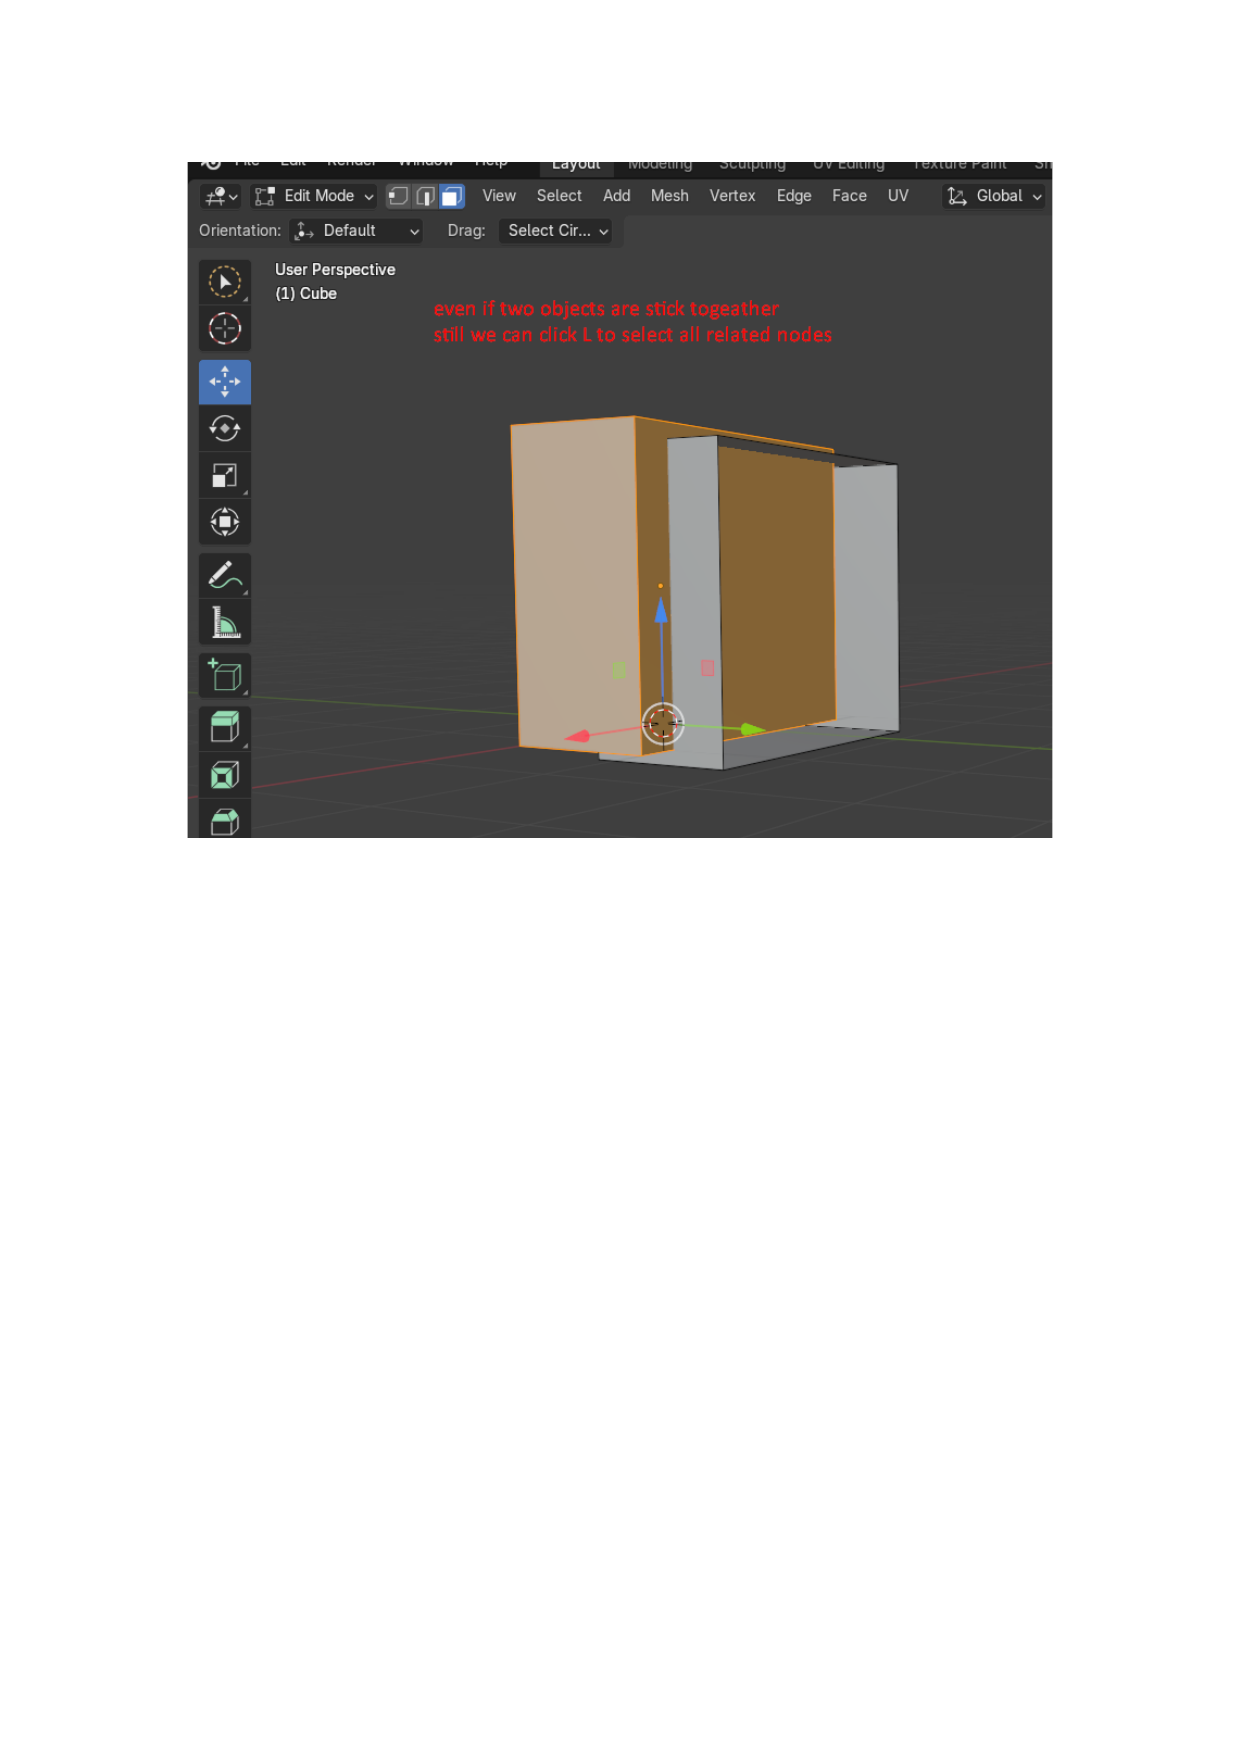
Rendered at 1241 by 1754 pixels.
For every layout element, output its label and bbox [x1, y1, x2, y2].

picture [187, 162, 1053, 838]
